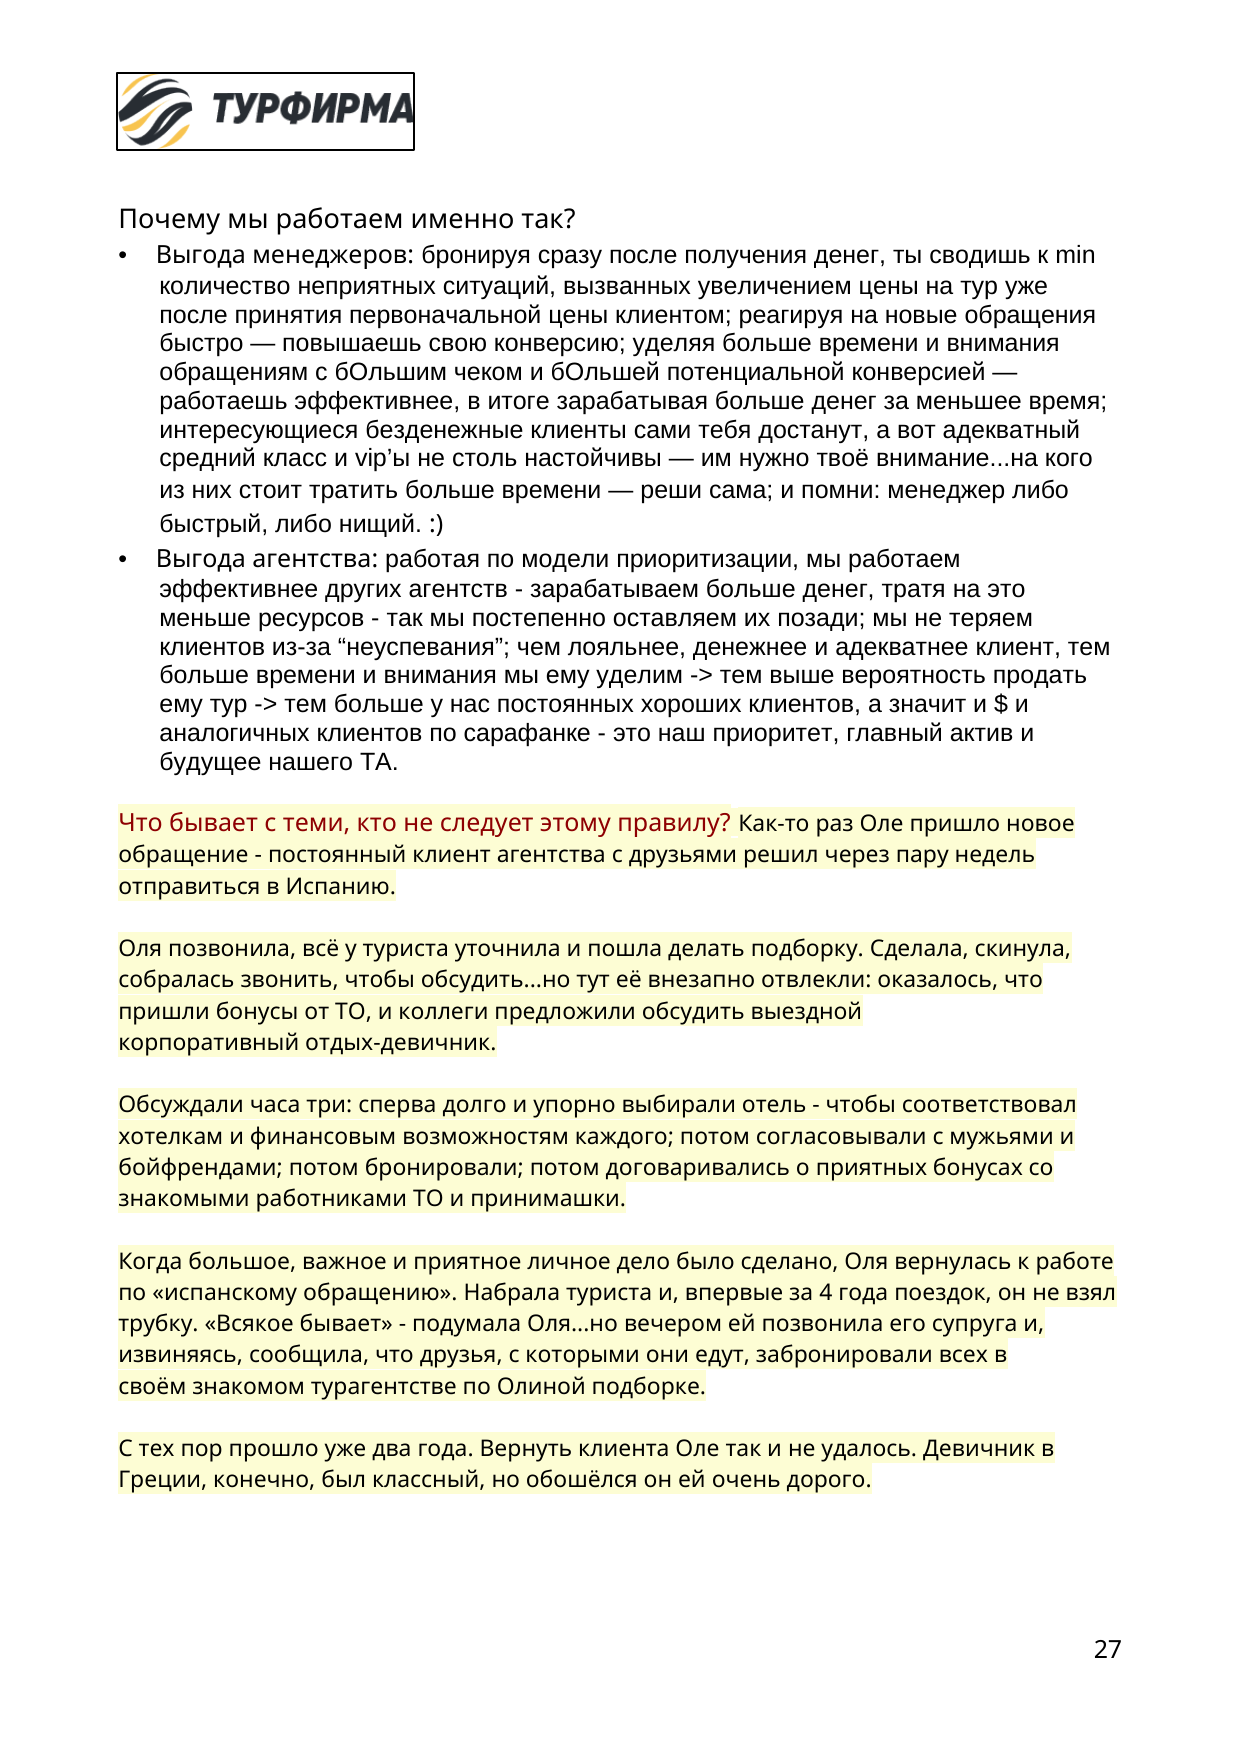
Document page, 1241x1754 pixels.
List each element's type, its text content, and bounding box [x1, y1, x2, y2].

text Оля позвонила, всё у туриста уточнила и пошла делать подборку. Сделала, скинула, собралась звонить, чтобы обсудить...но тут её внезапно отвлекли: оказалось, что пришли бонусы от ТО, и коллеги предложили обсудить выездной корпоративный отдых-девичник. [118, 932, 1122, 1057]
text Обсуждали часа три: сперва долго и упорно выбирали отель - чтобы соответствовал хотелкам и финансовым возможностям каждого; потом согласовывали с мужьями и бойфрендами; потом бронировали; потом договаривались о приятных бонусах со знакомыми работниками ТО и принимашки. [118, 1088, 1122, 1213]
list Выгода менеджеров: бронируя сразу после получения денег, ты сводишь к min количество неприятных ситуаций, вызванных увеличением цены на тур уже после принятия первоначальной цены клиентом; реагируя на новые обращения быстро — повышаешь свою конверсию; уделяя больше времени и внимания обращениям с бОльшим чеком и бОльшей потенциальной конверсией — работаешь эффективнее, в итоге зарабатывая больше денег за меньшее время; интересующиеся безденежные клиенты сами тебя достанут, а вот адекватный средний класс и vip’ы не столь настойчивы — им нужно твоё внимание...на кого из них стоит тратить больше времени — реши сама; и помни: менеджер либо быстрый, либо нищий. :) [118, 237, 1122, 540]
text Когда большое, важное и приятное личное дело было сделано, Оля вернулась к работе по «испанскому обращению». Набрала туриста и, впервые за 4 года поездок, он не взял трубку. «Всякое бывает» - подумала Оля...но вечером ей позвонила его супруга и, извиняясь, сообщила, что друзья, с которыми они едут, забронировали всех в своём знакомом турагентстве по Олиной подборке. [118, 1244, 1122, 1401]
picture [118, 74, 413, 149]
list Выгода агентства: работая по модели приоритизации, мы работаем эффективнее других агентств - зарабатываем больше денег, тратя на это меньше ресурсов - так мы постепенно оставляем их позади; мы не теряем клиентов из-за “неуспевания”; чем лояльнее, денежнее и адекватнее клиент, тем больше времени и внимания мы ему уделим -> тем выше вероятность продать ему тур -> тем больше у нас постоянных хороших клиентов, а значит и $ и аналогичных клиентов по сарафанке - это наш приоритет, главный актив и будущее нашего ТА. [118, 540, 1122, 776]
text С тех пор прошло уже два года. Вернуть клиента Оле так и не удалось. Девичник в Греции, конечно, был классный, но обошёлся он ей очень дорого. [872, 1432, 1122, 1494]
text Что бывает с теми, кто не следует этому правилу? Как-то раз Оле пришло новое обращение - постоянный клиент агентства с друзьями решил через пару недель отправиться в Испанию. [118, 776, 1122, 901]
